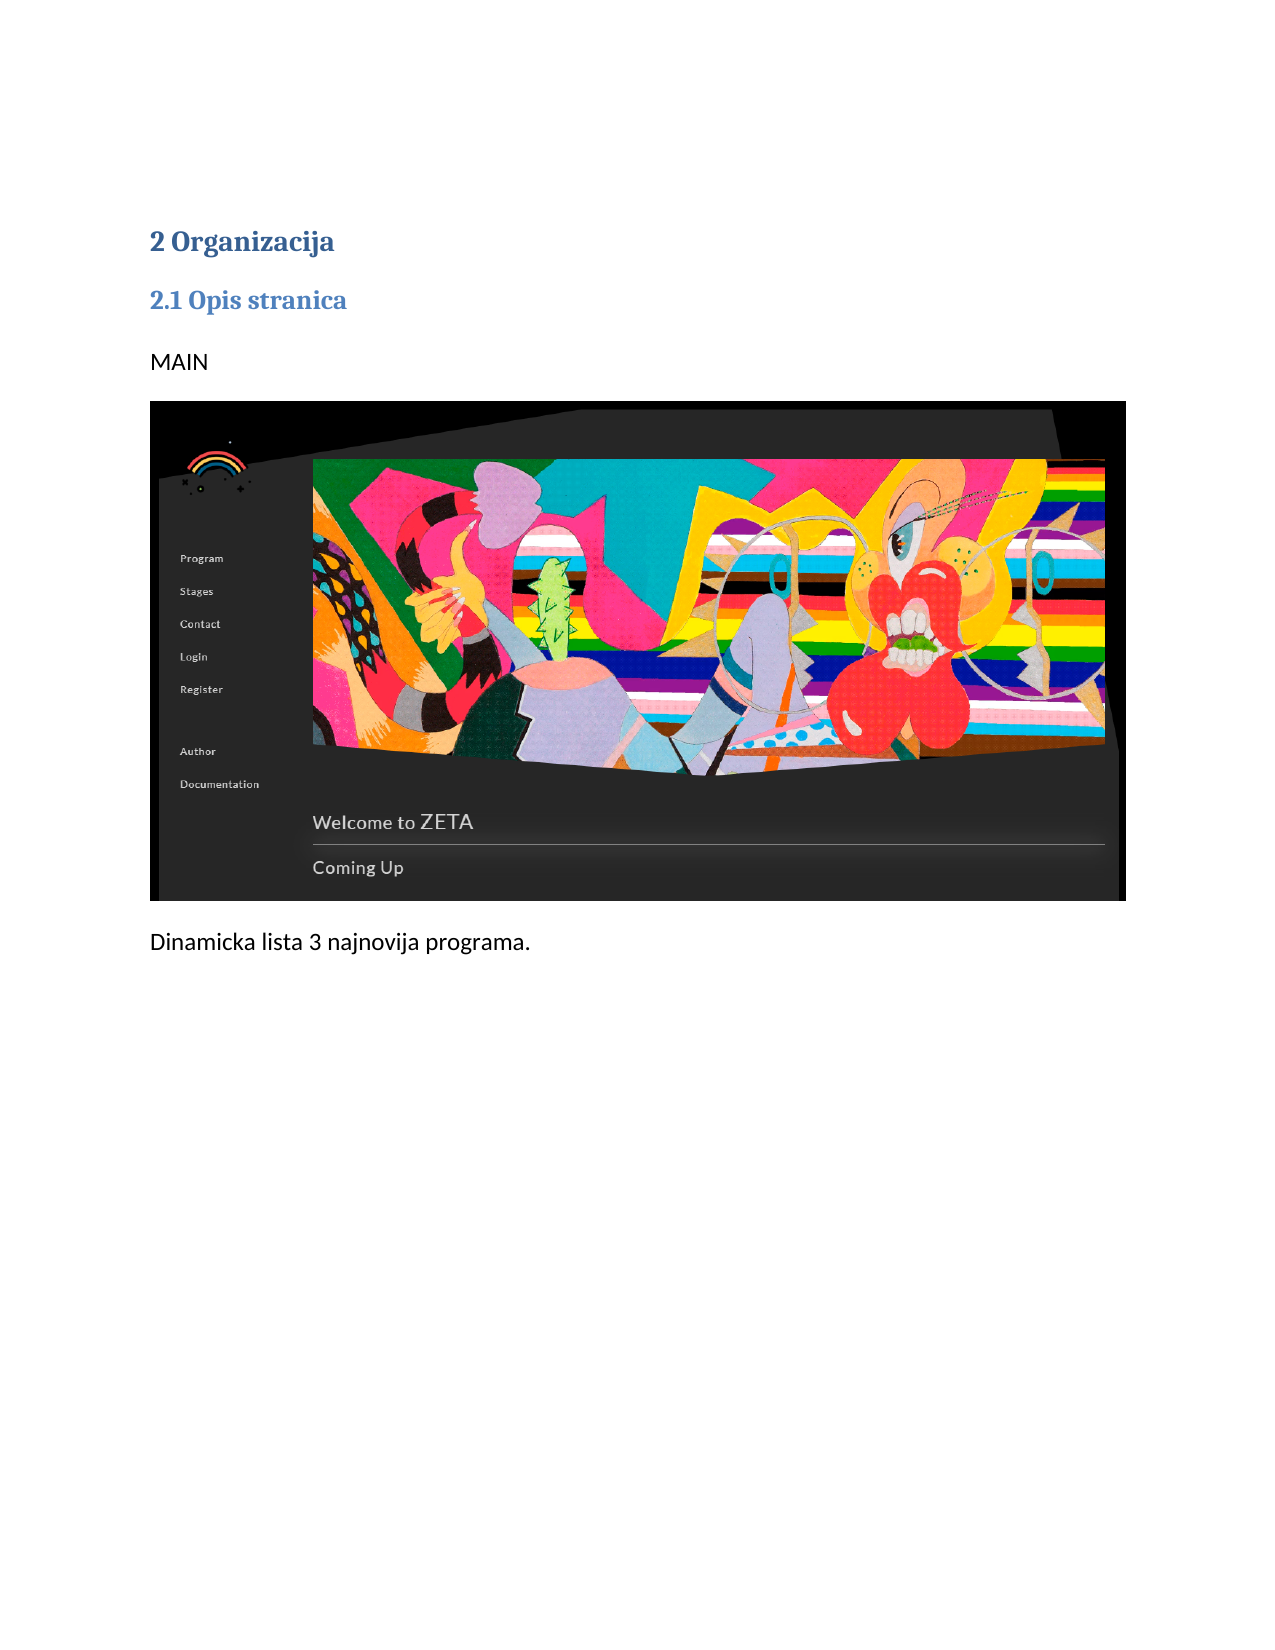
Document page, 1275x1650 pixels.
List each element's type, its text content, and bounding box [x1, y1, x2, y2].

picture [150, 401, 1126, 901]
text Dinamicka lista 3 najnovija programa. [150, 926, 1125, 956]
text MAIN [150, 346, 1125, 377]
subtitle 2 Organizacija [150, 226, 1125, 259]
subtitle 2.1 Opis stranica [150, 285, 1125, 316]
